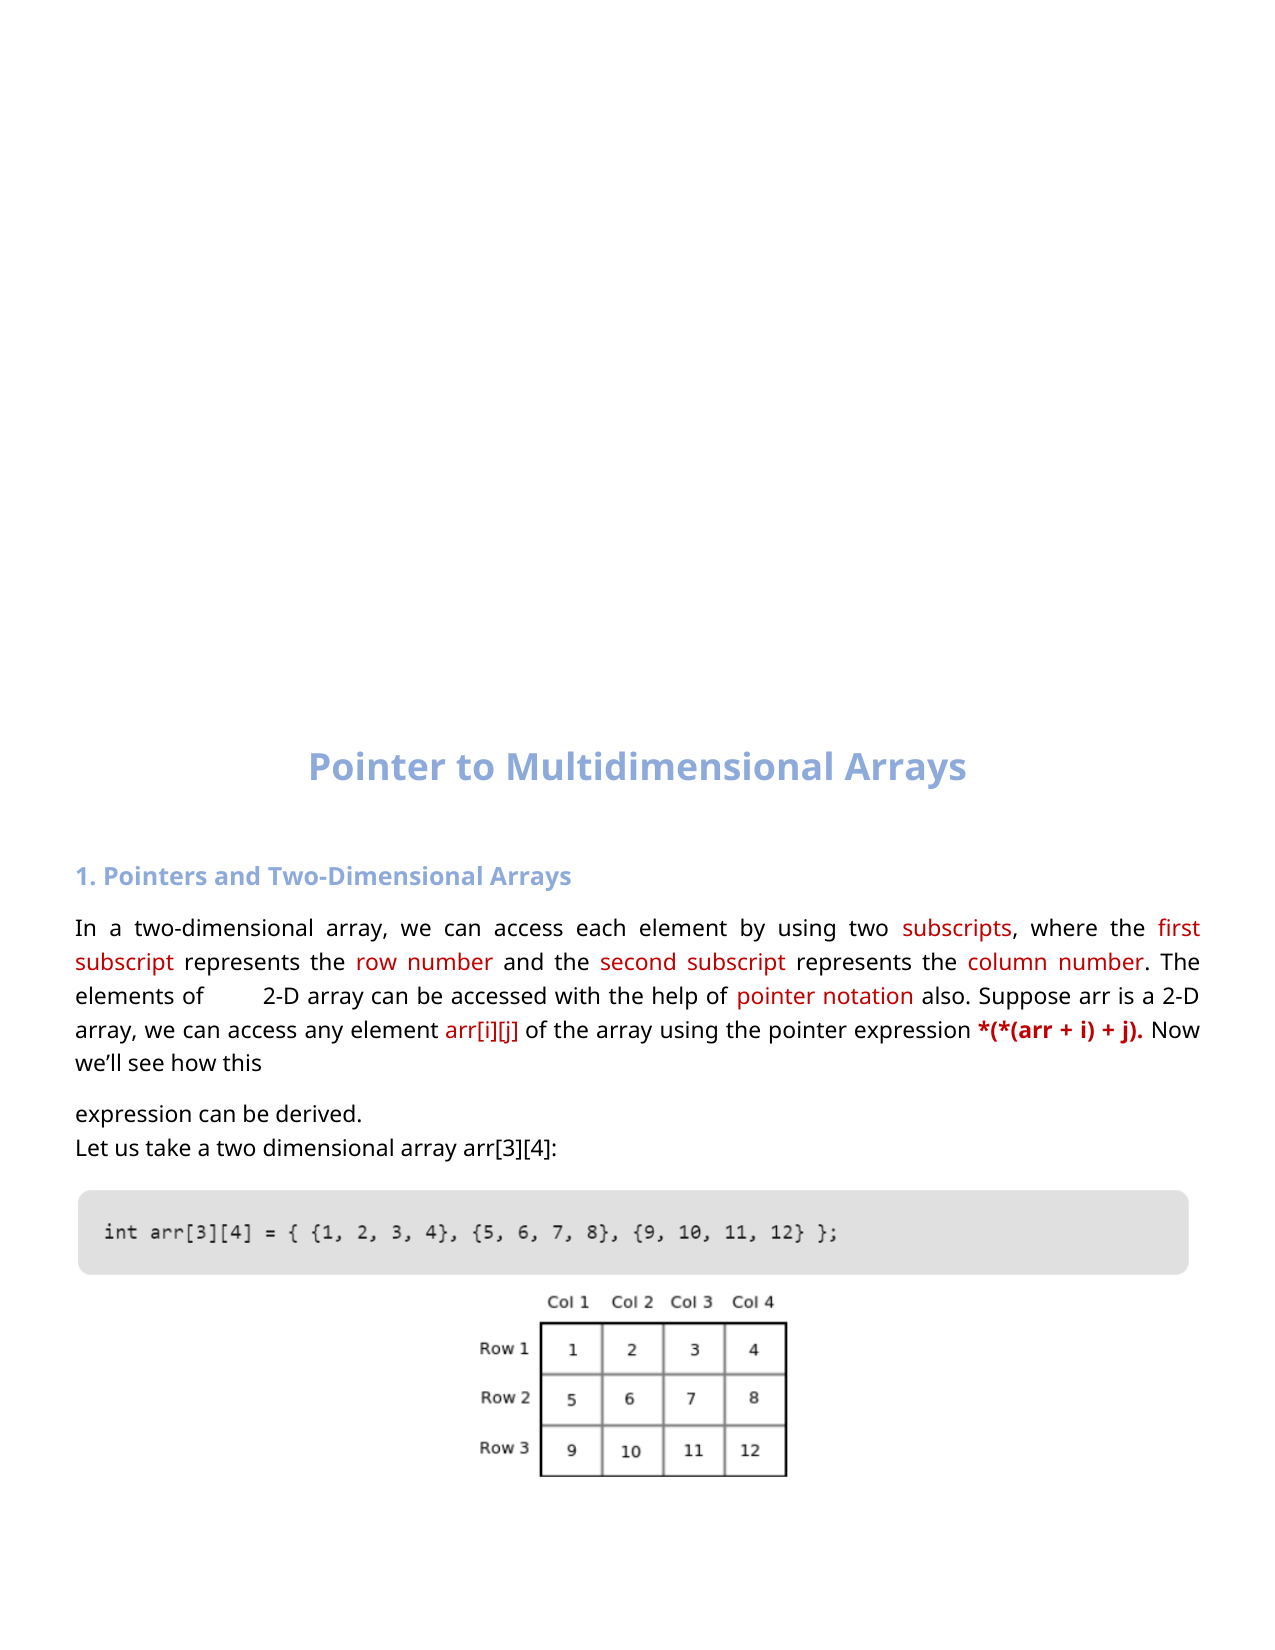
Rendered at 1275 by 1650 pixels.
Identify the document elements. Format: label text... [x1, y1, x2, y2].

subtitle Pointer to Multidimensional Arrays [75, 740, 1200, 791]
picture [75, 1181, 1200, 1485]
text In a two-dimensional array, we can access each element by using two subscripts, where the first subscript represents the row number and the second subscript represents the column number. The elements of 2-D array can be accessed with the help of pointer notation also. Suppose arr is a 2-D array, we can access any element arr[i][j] of the array using the pointer expression *(*(arr + i) + j). Now we’ll see how this [75, 912, 1200, 1078]
text expression can be derived. Let us take a two dimensional array arr[3][4]: [75, 1098, 1200, 1163]
subtitle 1. Pointers and Two-Dimensional Arrays [75, 859, 1200, 893]
